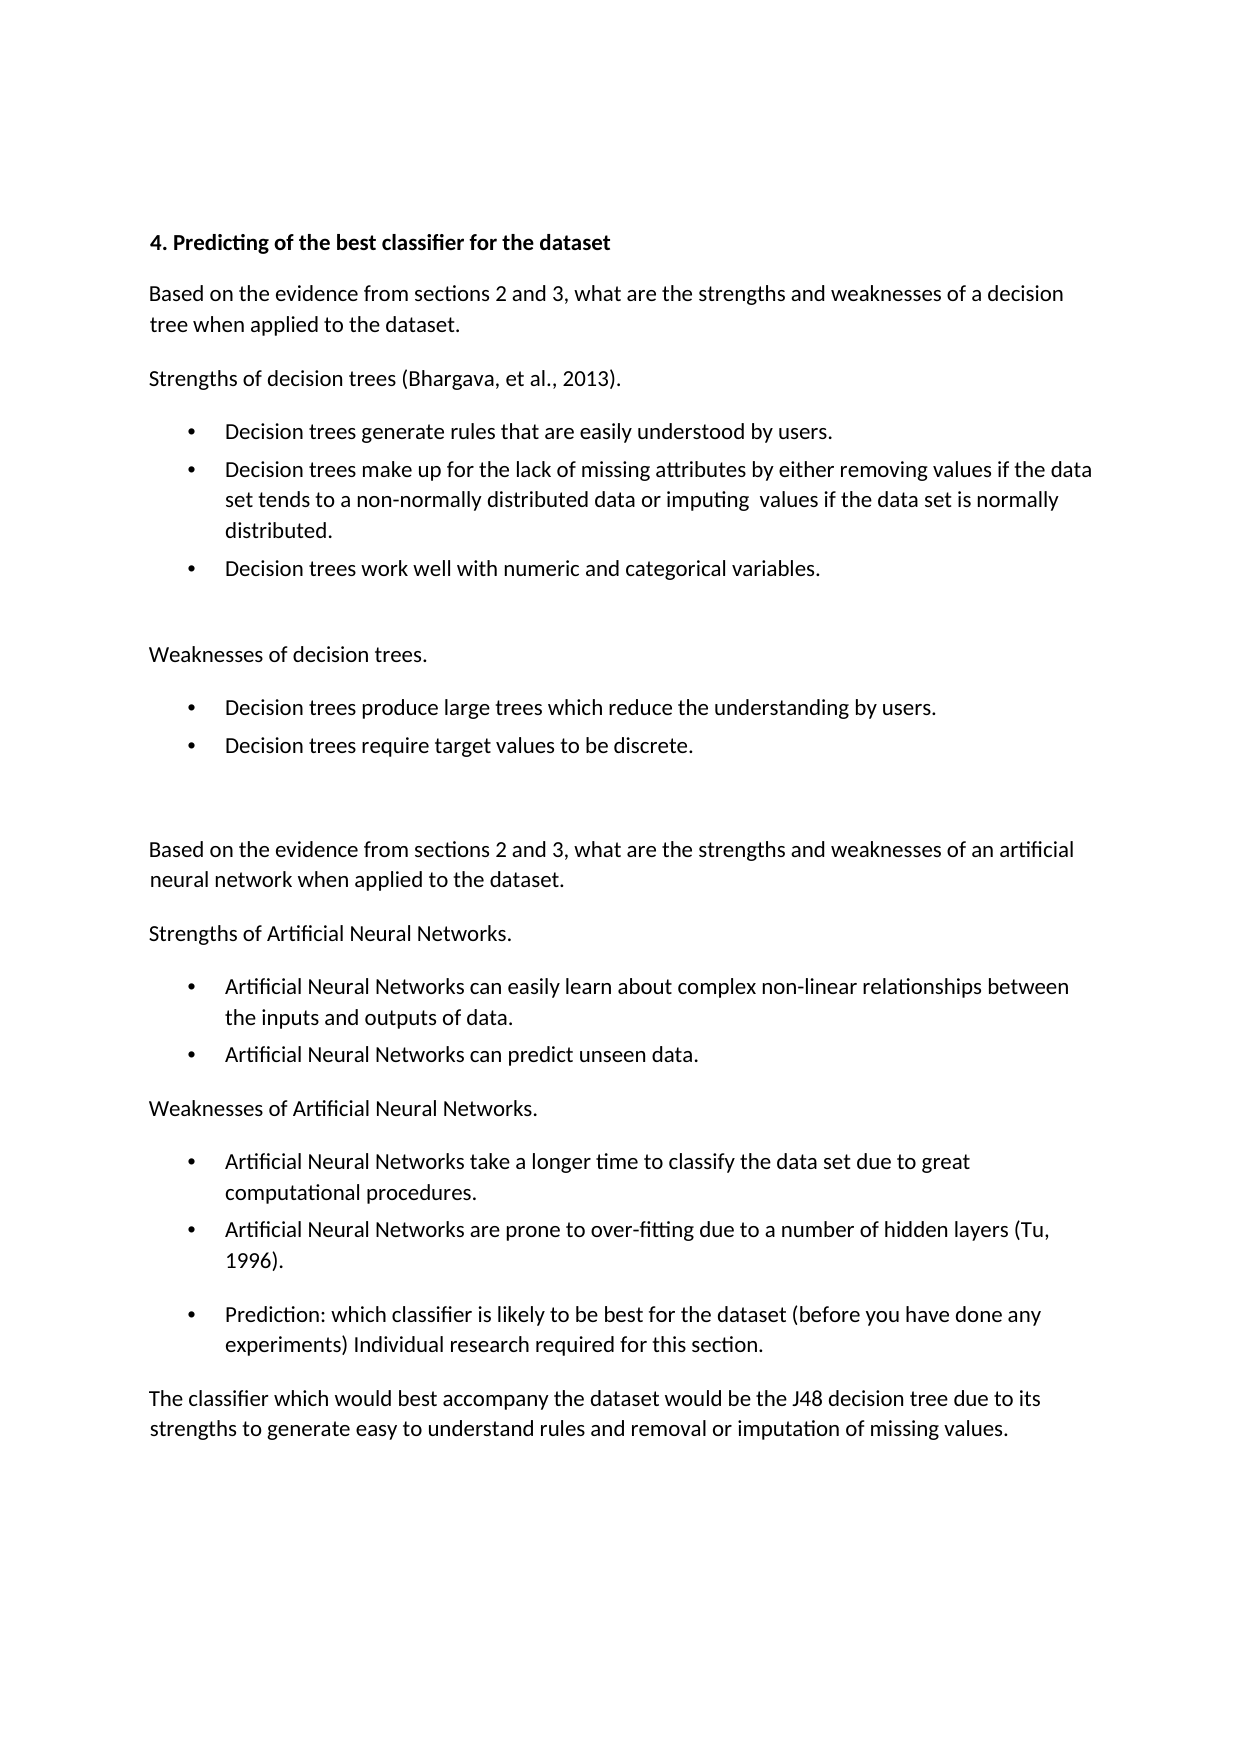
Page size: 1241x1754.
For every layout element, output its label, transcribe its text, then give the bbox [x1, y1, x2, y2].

list Decision trees require target values to be discrete. [187, 731, 1095, 759]
list Artificial Neural Networks take a longer time to classify the data set due to great computational procedures. [187, 1147, 1095, 1206]
list Decision trees produce large trees which reduce the understanding by users. [187, 693, 1095, 721]
list Predicting of the best classifier for the dataset [150, 228, 1098, 256]
list Decision trees work well with numeric and categorical variables. [187, 554, 1095, 582]
list Artificial Neural Networks can easily learn about complex non-linear relationships between the inputs and outputs of data. [187, 972, 1095, 1031]
list Prediction: which classifier is likely to be best for the dataset (before you have done any experiments) Individual research required for this section. [187, 1300, 1095, 1358]
text The classifier which would best accompany the dataset would be the J48 decision tree due to its strengths to generate easy to understand rules and removal or imputation of missing values. [148, 1384, 1095, 1443]
text Weaknesses of decision trees. [148, 640, 1095, 668]
text Based on the evidence from sections 2 and 3, what are the strengths and weaknesses of a decision tree when applied to the dataset. [148, 279, 1095, 338]
list Decision trees make up for the lack of missing attributes by either removing values if the data set tends to a non-normally distributed data or imputing values if the data set is normally distributed. [187, 455, 1095, 544]
list Artificial Neural Networks can predict unseen data. [187, 1041, 1095, 1068]
list Decision trees generate rules that are easily understood by users. [187, 417, 1095, 445]
list Artificial Neural Networks are prone to over-fitting due to a number of hidden layers (Tu, 1996). [187, 1216, 1095, 1274]
text Based on the evidence from sections 2 and 3, what are the strengths and weaknesses of an artificial neural network when applied to the dataset. [148, 835, 1095, 893]
text Strengths of Artificial Neural Networks. [148, 919, 1095, 947]
text Weaknesses of Artificial Neural Networks. [148, 1094, 1095, 1122]
text Strengths of decision trees (Bhargava, et al., 2013). [148, 364, 1095, 392]
